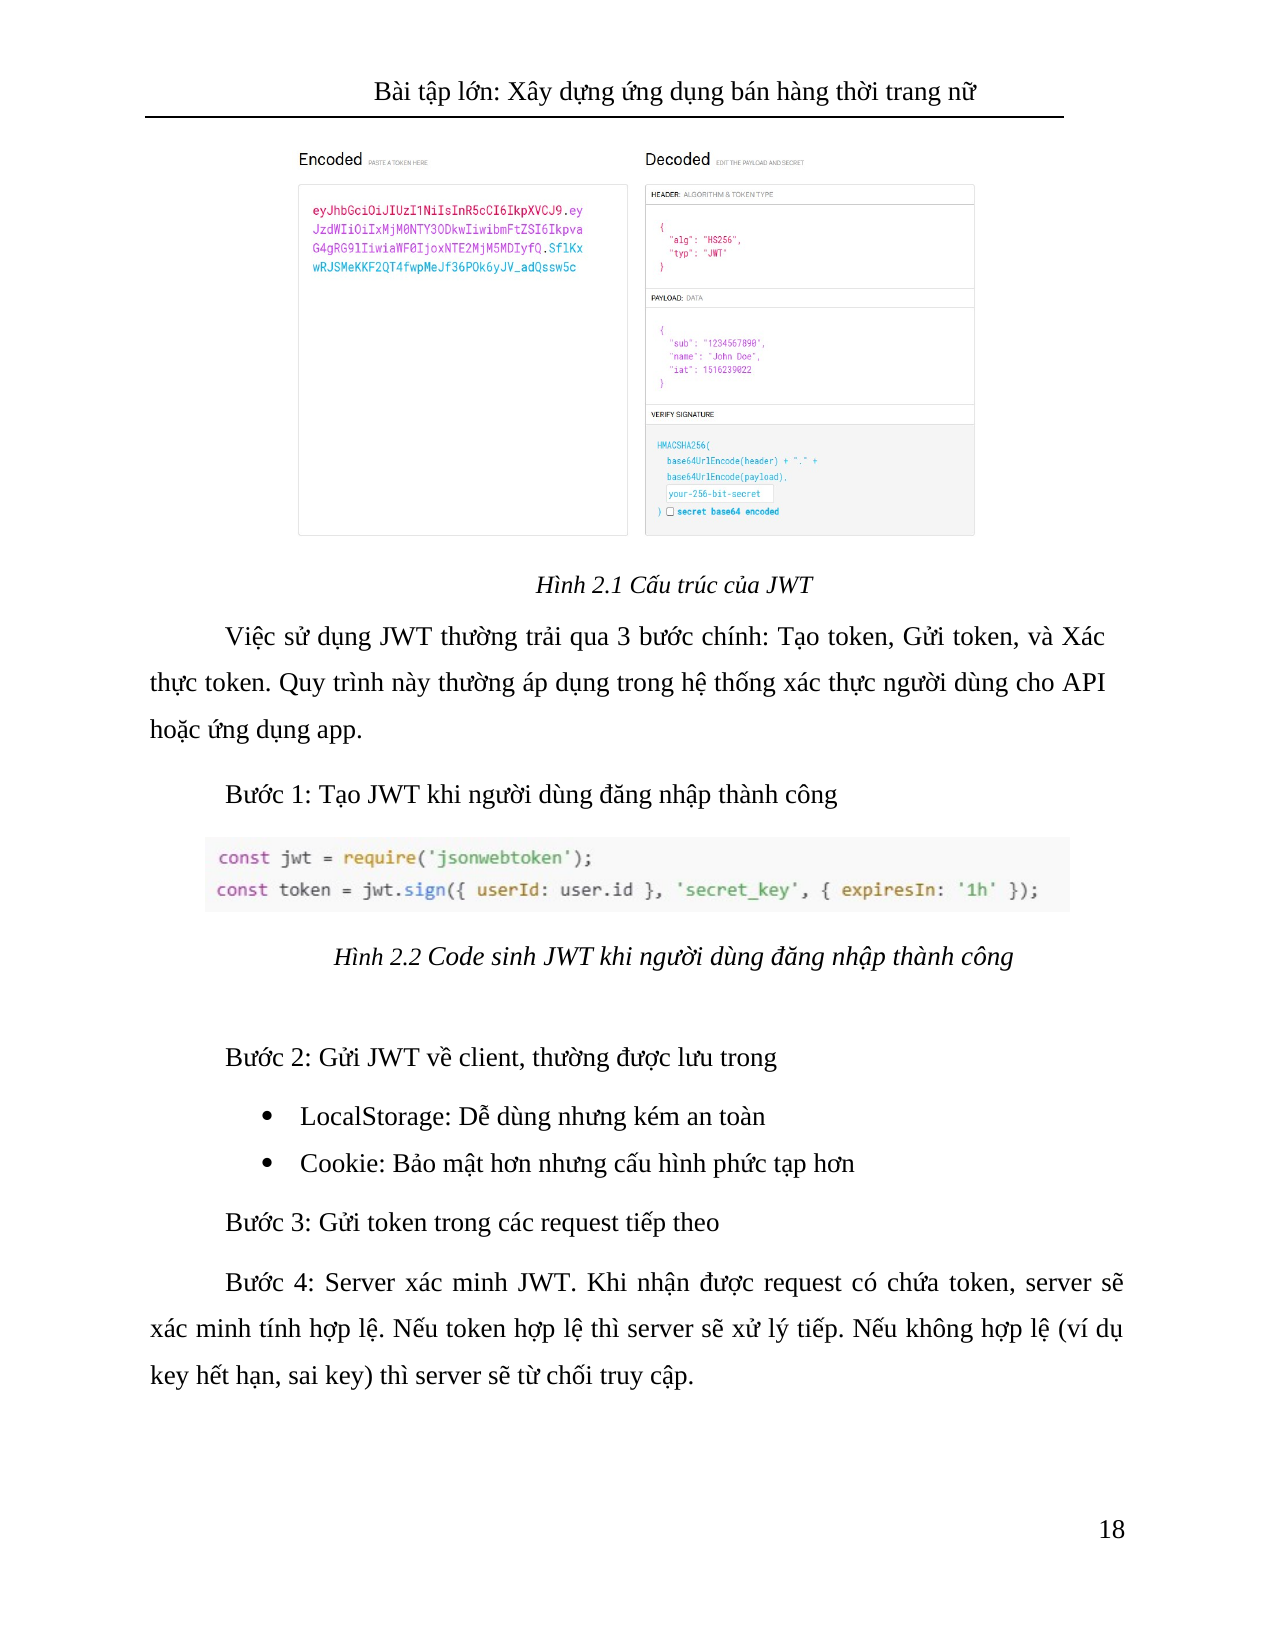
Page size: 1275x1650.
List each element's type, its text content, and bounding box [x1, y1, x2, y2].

picture [292, 150, 983, 542]
text Bước 2: Gửi JWT về client, thường được lưu trong [150, 1041, 1125, 1072]
picture [205, 837, 1070, 912]
text Bước 3: Gửi token trong các request tiếp theo [150, 1207, 1125, 1238]
text Việc sử dụng JWT thường trải qua 3 bước chính: Tạo token, Gửi token, và Xác thực token. Quy trình này thường áp dụng trong hệ thống xác thực người dùng cho API hoặc ứng dụng app. [149, 620, 1107, 744]
text Bước 1: Tạo JWT khi người dùng đăng nhập thành công [150, 778, 1125, 810]
text Bước 4: Server xác minh JWT. Khi nhận được request có chứa token, server sẽ xác minh tính hợp lệ. Nếu token hợp lệ thì server sẽ xử lý tiếp. Nếu không hợp lệ (ví dụ key hết hạn, sai key) thì server sẽ từ chối truy cập. [150, 1266, 1125, 1390]
list Cookie: Bảo mật hơn nhưng cấu hình phức tạp hơn [262, 1147, 1125, 1178]
list LocalStorage: Dễ dùng nhưng kém an toàn [262, 1100, 1125, 1132]
